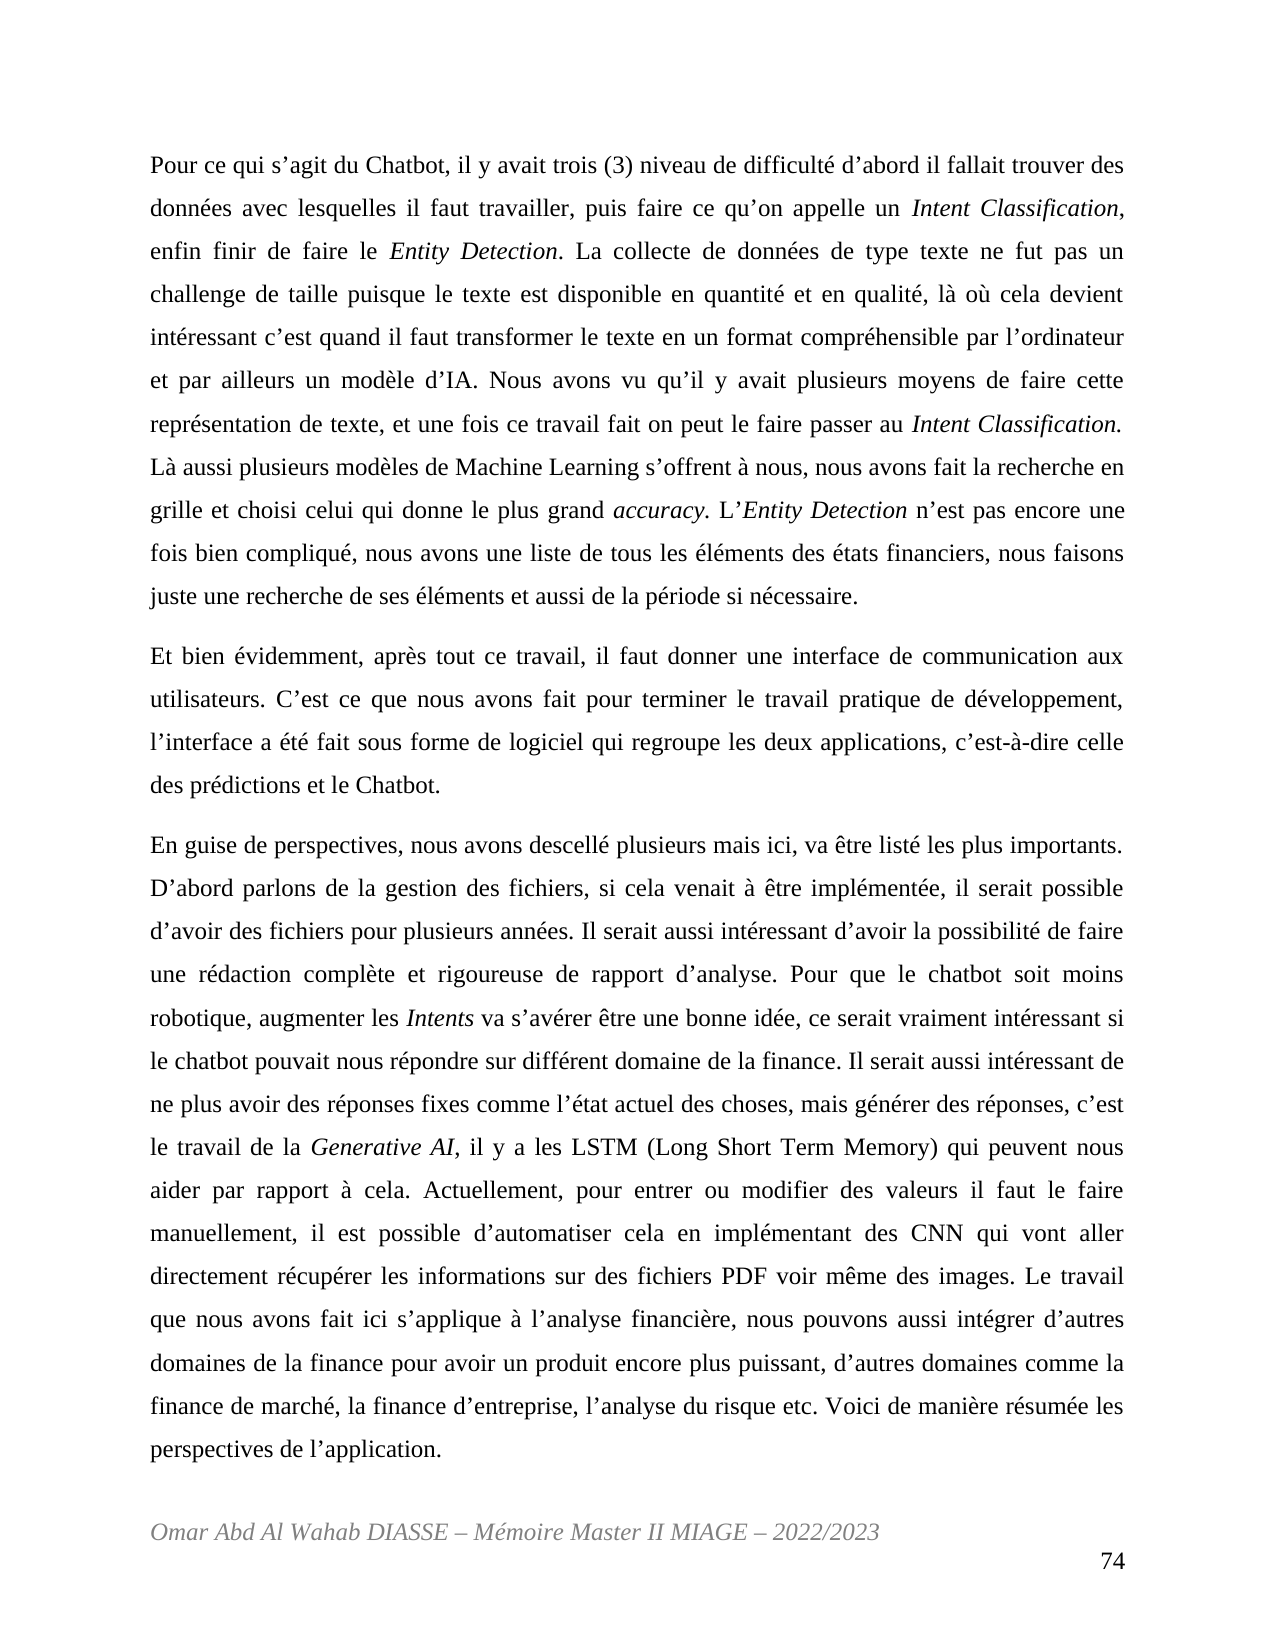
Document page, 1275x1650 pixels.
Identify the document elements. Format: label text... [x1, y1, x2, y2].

text En guise de perspectives, nous avons descellé plusieurs mais ici, va être listé les plus importants. D’abord parlons de la gestion des fichiers, si cela venait à être implémentée, il serait possible d’avoir des fichiers pour plusieurs années. Il serait aussi intéressant d’avoir la possibilité de faire une rédaction complète et rigoureuse de rapport d’analyse. Pour que le chatbot soit moins robotique, augmenter les Intents va s’avérer être une bonne idée, ce serait vraiment intéressant si le chatbot pouvait nous répondre sur différent domaine de la finance. Il serait aussi intéressant de ne plus avoir des réponses fixes comme l’état actuel des choses, mais générer des réponses, c’est le travail de la Generative AI, il y a les LSTM (Long Short Term Memory) qui peuvent nous aider par rapport à cela. Actuellement, pour entrer ou modifier des valeurs il faut le faire manuellement, il est possible d’automatiser cela en implémentant des CNN qui vont aller directement récupérer les informations sur des fichiers PDF voir même des images. Le travail que nous avons fait ici s’applique à l’analyse financière, nous pouvons aussi intégrer d’autres domaines de la finance pour avoir un produit encore plus puissant, d’autres domaines comme la finance de marché, la finance d’entreprise, l’analyse du risque etc. Voici de manière résumée les perspectives de l’application. [150, 830, 1125, 1463]
text Et bien évidemment, après tout ce travail, il faut donner une interface de communication aux utilisateurs. C’est ce que nous avons fait pour terminer le travail pratique de développement, l’interface a été fait sous forme de logiciel qui regroupe les deux applications, c’est-à-dire celle des prédictions et le Chatbot. [150, 641, 1125, 799]
text Pour ce qui s’agit du Chatbot, il y avait trois (3) niveau de difficulté d’abord il fallait trouver des données avec lesquelles il faut travailler, puis faire ce qu’on appelle un Intent Classification, enfin finir de faire le Entity Detection. La collecte de données de type texte ne fut pas un challenge de taille puisque le texte est disponible en quantité et en qualité, là où cela devient intéressant c’est quand il faut transformer le texte en un format compréhensible par l’ordinateur et par ailleurs un modèle d’IA. Nous avons vu qu’il y avait plusieurs moyens de faire cette représentation de texte, et une fois ce travail fait on peut le faire passer au Intent Classification. Là aussi plusieurs modèles de Machine Learning s’offrent à nous, nous avons fait la recherche en grille et choisi celui qui donne le plus grand accuracy. L’Entity Detection n’est pas encore une fois bien compliqué, nous avons une liste de tous les éléments des états financiers, nous faisons juste une recherche de ses éléments et aussi de la période si nécessaire. [150, 150, 1125, 610]
